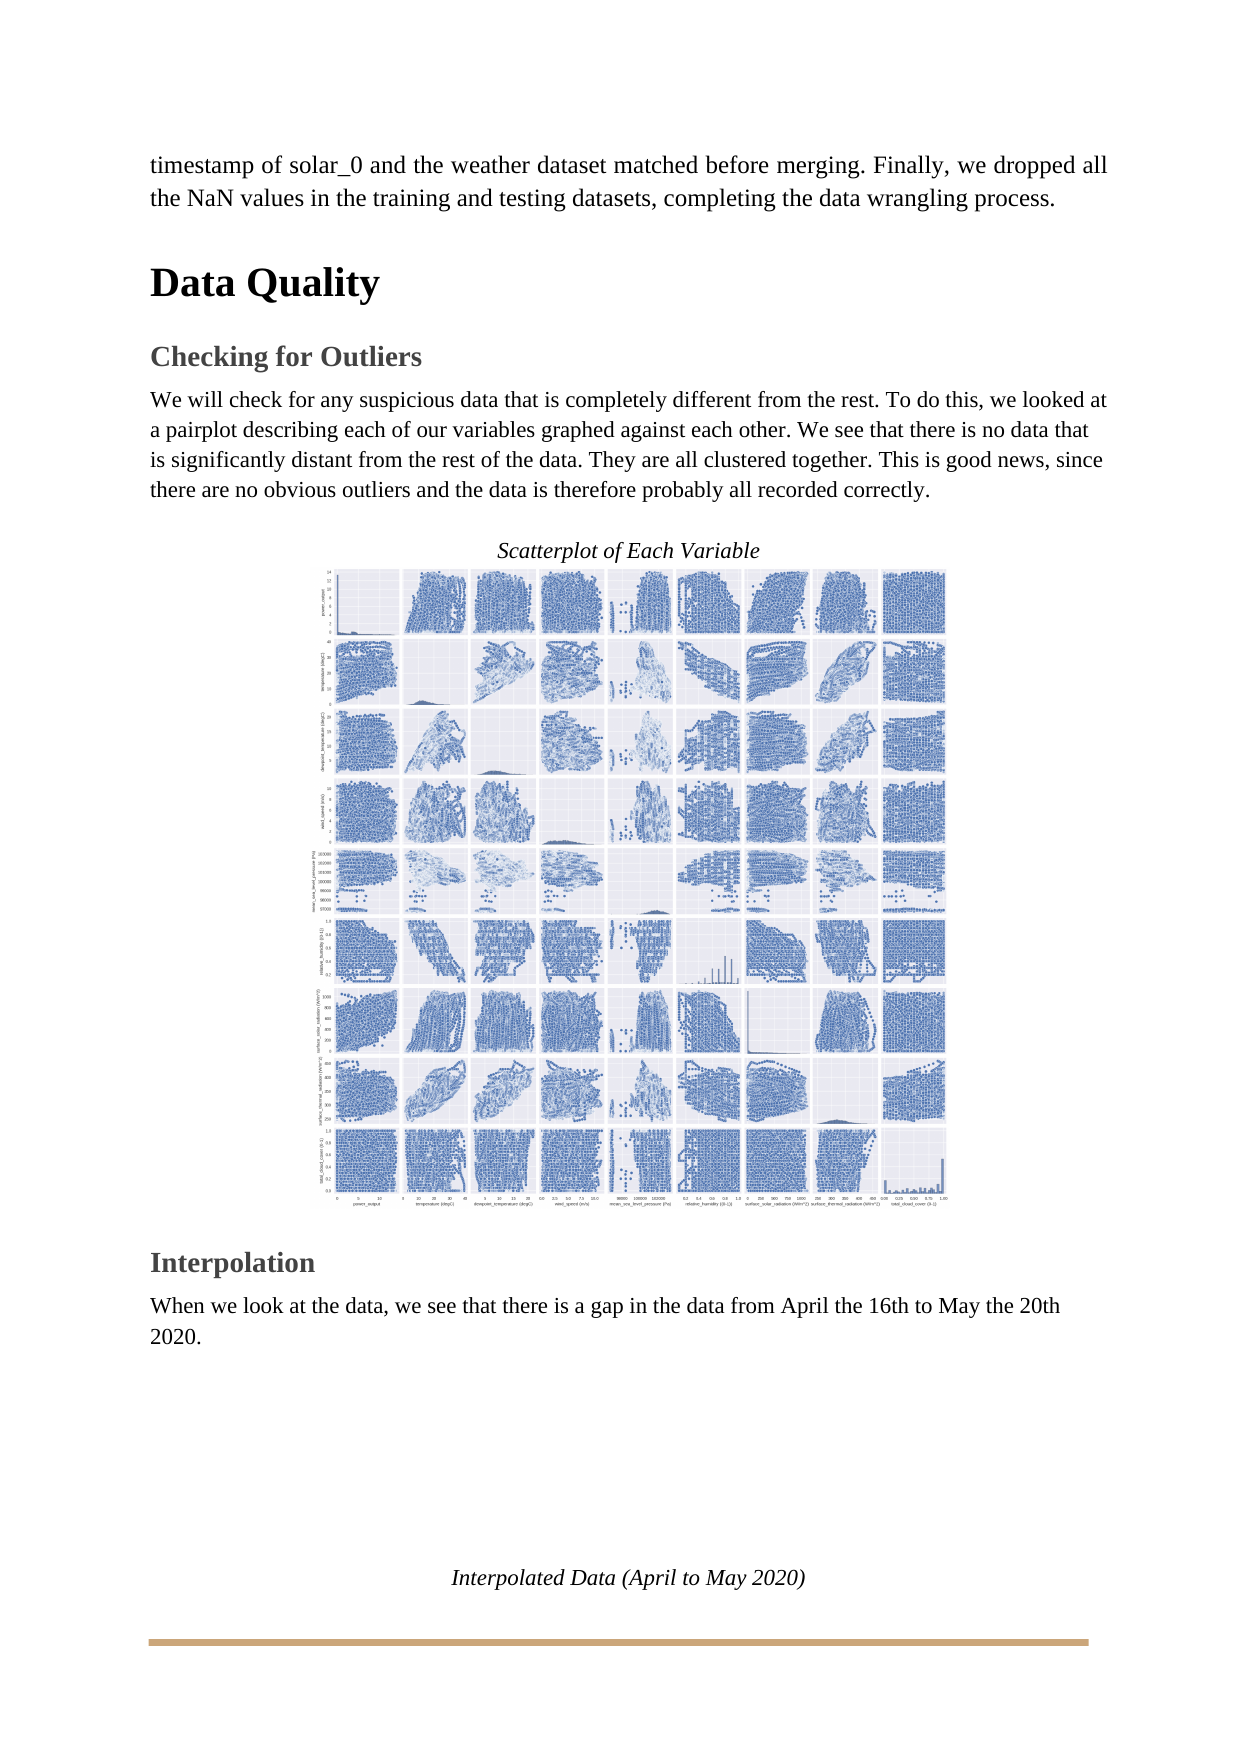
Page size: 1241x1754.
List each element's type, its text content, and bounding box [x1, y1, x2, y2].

subtitle Checking for Outliers [150, 339, 1109, 372]
picture [148, 1639, 1089, 1646]
text Interpolated Data (April to May 2020) [150, 1564, 1109, 1591]
text Scatterplot of Each Variable [150, 537, 1109, 563]
text We will check for any suspicious data that is completely different from the rest. To do this, we looked at a pairplot describing each of our variables graphed against each other. We see that there is no data that is significantly distant from the rest of the data. They are all clustered together. This is good news, since there are no obvious outliers and the data is therefore probably all recorded correctly. [150, 386, 1109, 503]
subtitle Interpolation [150, 1246, 1109, 1279]
text When we look at the data, we see that there is a gap in the data from April the 16th to May the 20th 2020. [150, 1292, 1109, 1349]
picture [309, 567, 950, 1209]
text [150, 150, 1109, 212]
subtitle Data Quality [150, 258, 1109, 306]
